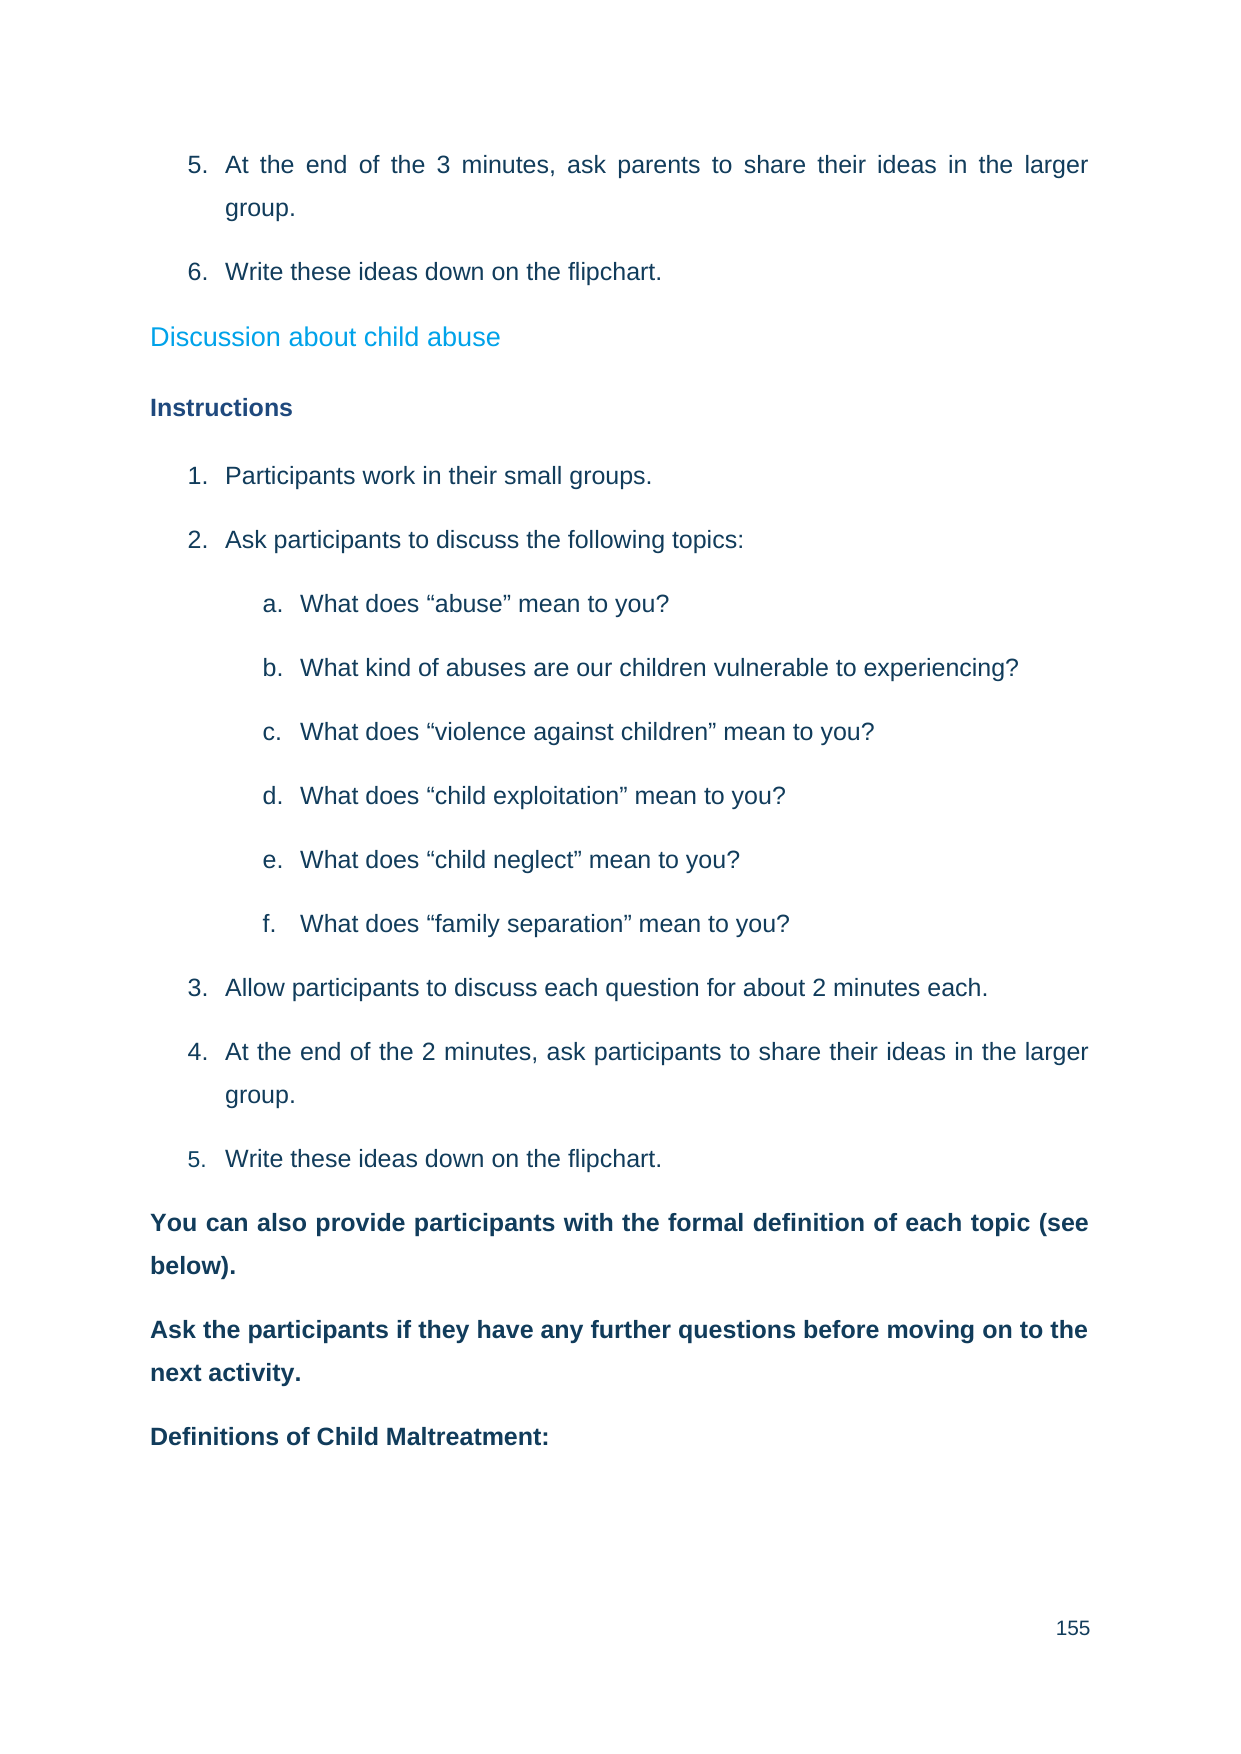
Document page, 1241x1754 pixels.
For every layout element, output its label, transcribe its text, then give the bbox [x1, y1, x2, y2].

list What kind of abuses are our children vulnerable to experiencing? [262, 653, 1090, 682]
list At the end of the 2 minutes, ask participants to share their ideas in the larger group. [187, 1037, 1090, 1108]
list Write these ideas down on the flipchart. [187, 1144, 1090, 1172]
subtitle Discussion about child abuse [150, 321, 1090, 352]
list What does “family separation” mean to you? [262, 909, 1090, 937]
text Ask the participants if they have any further questions before moving on to the next activity. [150, 1315, 1090, 1387]
text Definitions of Child Maltreatment: [150, 1422, 1090, 1451]
subtitle Instructions [150, 393, 1090, 422]
list What does “abuse” mean to you? [262, 589, 1090, 618]
list Allow participants to discuss each question for about 2 minutes each. [187, 973, 1090, 1001]
text You can also provide participants with the formal definition of each topic (see below). [150, 1208, 1090, 1279]
list Write these ideas down on the flipchart. [187, 257, 1090, 286]
list What does “child neglect” mean to you? [262, 845, 1090, 873]
list At the end of the 3 minutes, ask parents to share their ideas in the larger group. [187, 150, 1090, 222]
list What does “child exploitation” mean to you? [262, 781, 1090, 809]
list What does “violence against children” mean to you? [262, 717, 1090, 746]
list Participants work in their small groups. [187, 461, 1090, 490]
list Ask participants to discuss the following topics: [187, 525, 1090, 554]
